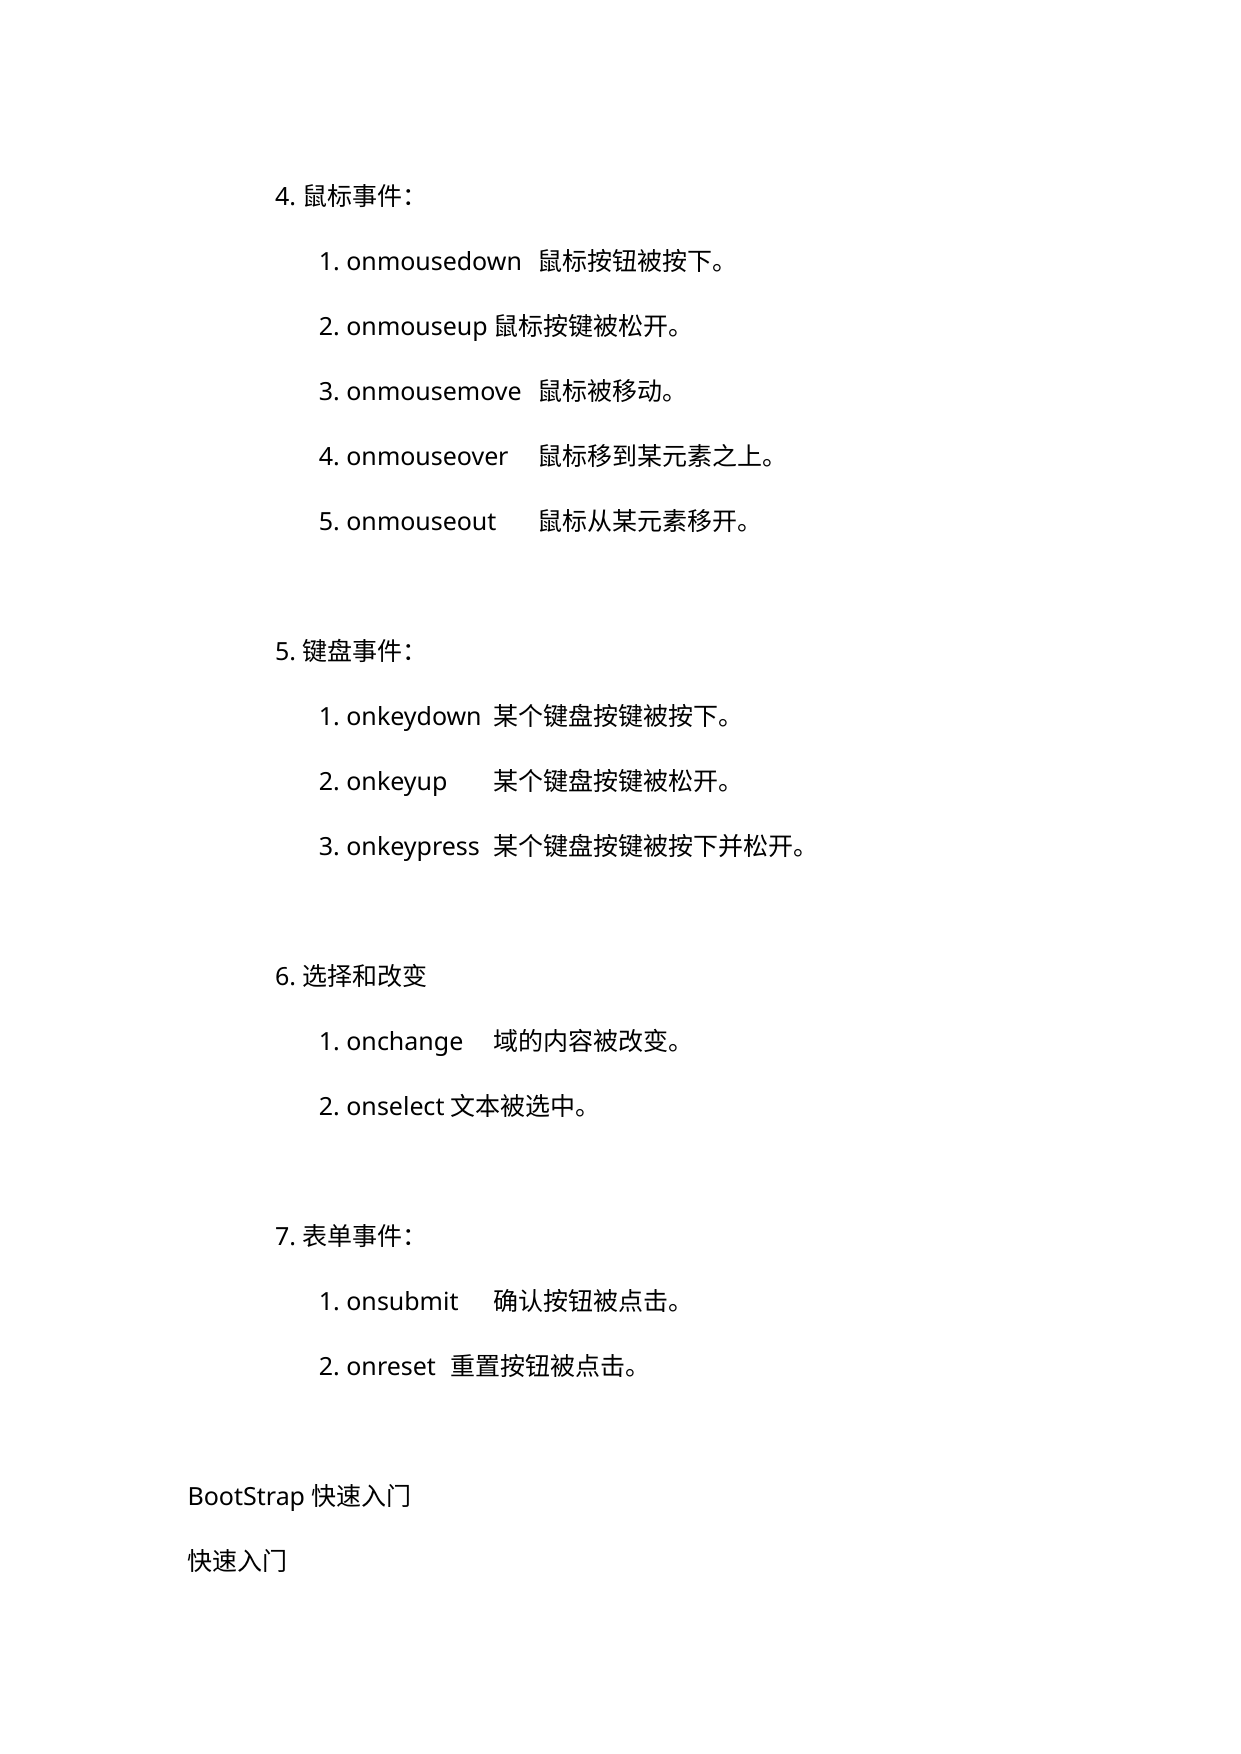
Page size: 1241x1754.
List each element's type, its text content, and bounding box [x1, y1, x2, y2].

text 1. onchange 域的内容被改变。 [187, 1007, 1053, 1072]
text 7. 表单事件： [187, 1202, 1053, 1267]
text 4. 鼠标事件： [187, 162, 1053, 227]
text 快速入门 [187, 1527, 1053, 1592]
text 5. 键盘事件： [187, 617, 1053, 682]
text 1. onsubmit 确认按钮被点击。 [187, 1267, 1053, 1332]
text 2. onselect 文本被选中。 [187, 1072, 1053, 1137]
text 1. onmousedown 鼠标按钮被按下。 [187, 227, 1053, 292]
text 6. 选择和改变 [187, 942, 1053, 1007]
text 2. onmouseup 鼠标按键被松开。 [187, 292, 1053, 357]
text 3. onkeypress 某个键盘按键被按下并松开。 [187, 812, 1053, 877]
text 2. onkeyup 某个键盘按键被松开。 [187, 747, 1053, 812]
text BootStrap 快速入门 [187, 1462, 1053, 1527]
text 2. onreset 重置按钮被点击。 [187, 1332, 1053, 1397]
text 1. onkeydown 某个键盘按键被按下。 [187, 682, 1053, 747]
text 5. onmouseout 鼠标从某元素移开。 [187, 487, 1053, 552]
text 4. onmouseover 鼠标移到某元素之上。 [187, 422, 1053, 487]
text 3. onmousemove 鼠标被移动。 [187, 357, 1053, 422]
